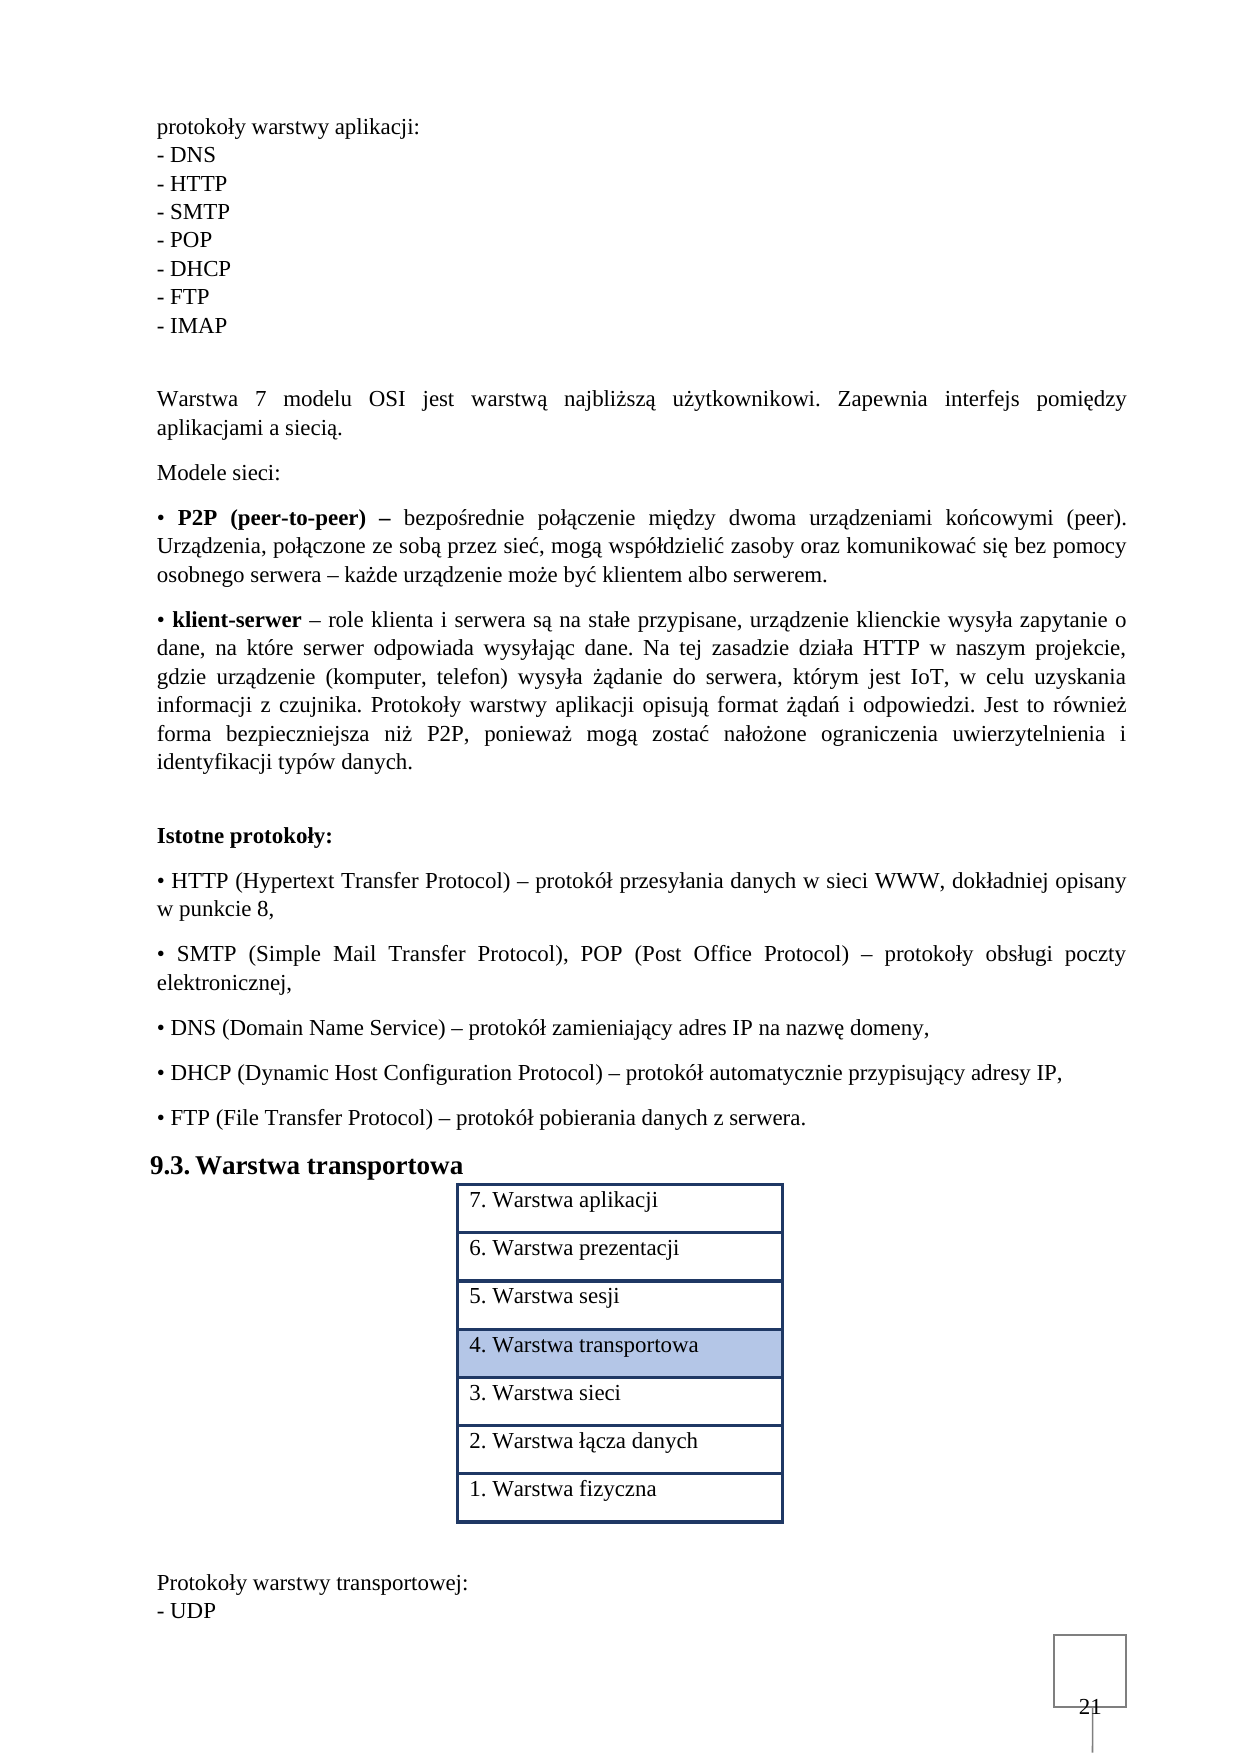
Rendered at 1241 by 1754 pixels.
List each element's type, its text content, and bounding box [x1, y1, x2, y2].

table_header 7. Warstwa aplikacji [459, 1186, 781, 1231]
text • FTP (File Transfer Protocol) – protokół pobierania danych z serwera. [157, 1104, 1128, 1131]
text Warstwa 7 modelu OSI jest warstwą najbliższą użytkownikowi. Zapewnia interfejs pomiędzy aplikacjami a siecią. [157, 357, 1128, 440]
text • klient-serwer – role klienta i serwera są na stałe przypisane, urządzenie klienckie wysyła zapytanie o dane, na które serwer odpowiada wysyłając dane. Na tej zasadzie działa HTTP w naszym projekcie, gdzie urządzenie (komputer, telefon) wysyła żądanie do serwera, którym jest IoT, w celu uzyskania informacji z czujnika. Protokoły warstwy aplikacji opisują format żądań i odpowiedzi. Jest to również forma bezpieczniejsza niż P2P, ponieważ mogą zostać nałożone ograniczenia uwierzytelnienia i identyfikacji typów danych. [157, 606, 1128, 774]
text • P2P (peer-to-peer) – bezpośrednie połączenie między dwoma urządzeniami końcowymi (peer). Urządzenia, połączone ze sobą przez sieć, mogą współdzielić zasoby oraz komunikować się bez pomocy osobnego serwera – każde urządzenie może być klientem albo serwerem. [157, 504, 1128, 587]
subtitle Warstwa transportowa [150, 1149, 1128, 1180]
table_cell 2. Warstwa łącza danych [459, 1427, 781, 1472]
table_cell 6. Warstwa prezentacji [459, 1234, 781, 1279]
table_cell 3. Warstwa sieci [459, 1379, 781, 1424]
table_cell 4. Warstwa transportowa [459, 1331, 781, 1376]
table_cell 1. Warstwa fizyczna [459, 1475, 781, 1520]
table_cell 5. Warstwa sesji [459, 1283, 781, 1327]
text Istotne protokoły: [157, 793, 1128, 848]
text • HTTP (Hypertext Transfer Protocol) – protokół przesyłania danych w sieci WWW, dokładniej opisany w punkcie 8, [157, 867, 1128, 922]
text protokoły warstwy aplikacji: - DNS - HTTP - SMTP - POP - DHCP - FTP - IMAP [157, 113, 1128, 338]
text • DHCP (Dynamic Host Configuration Protocol) – protokół automatycznie przypisujący adresy IP, [157, 1059, 1128, 1085]
text • SMTP (Simple Mail Transfer Protocol), POP (Post Office Protocol) – protokoły obsługi poczty elektronicznej, [157, 940, 1128, 995]
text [157, 1569, 1128, 1623]
text • DNS (Domain Name Service) – protokół zamieniający adres IP na nazwę domeny, [157, 1014, 1128, 1040]
text Modele sieci: [157, 459, 1128, 485]
